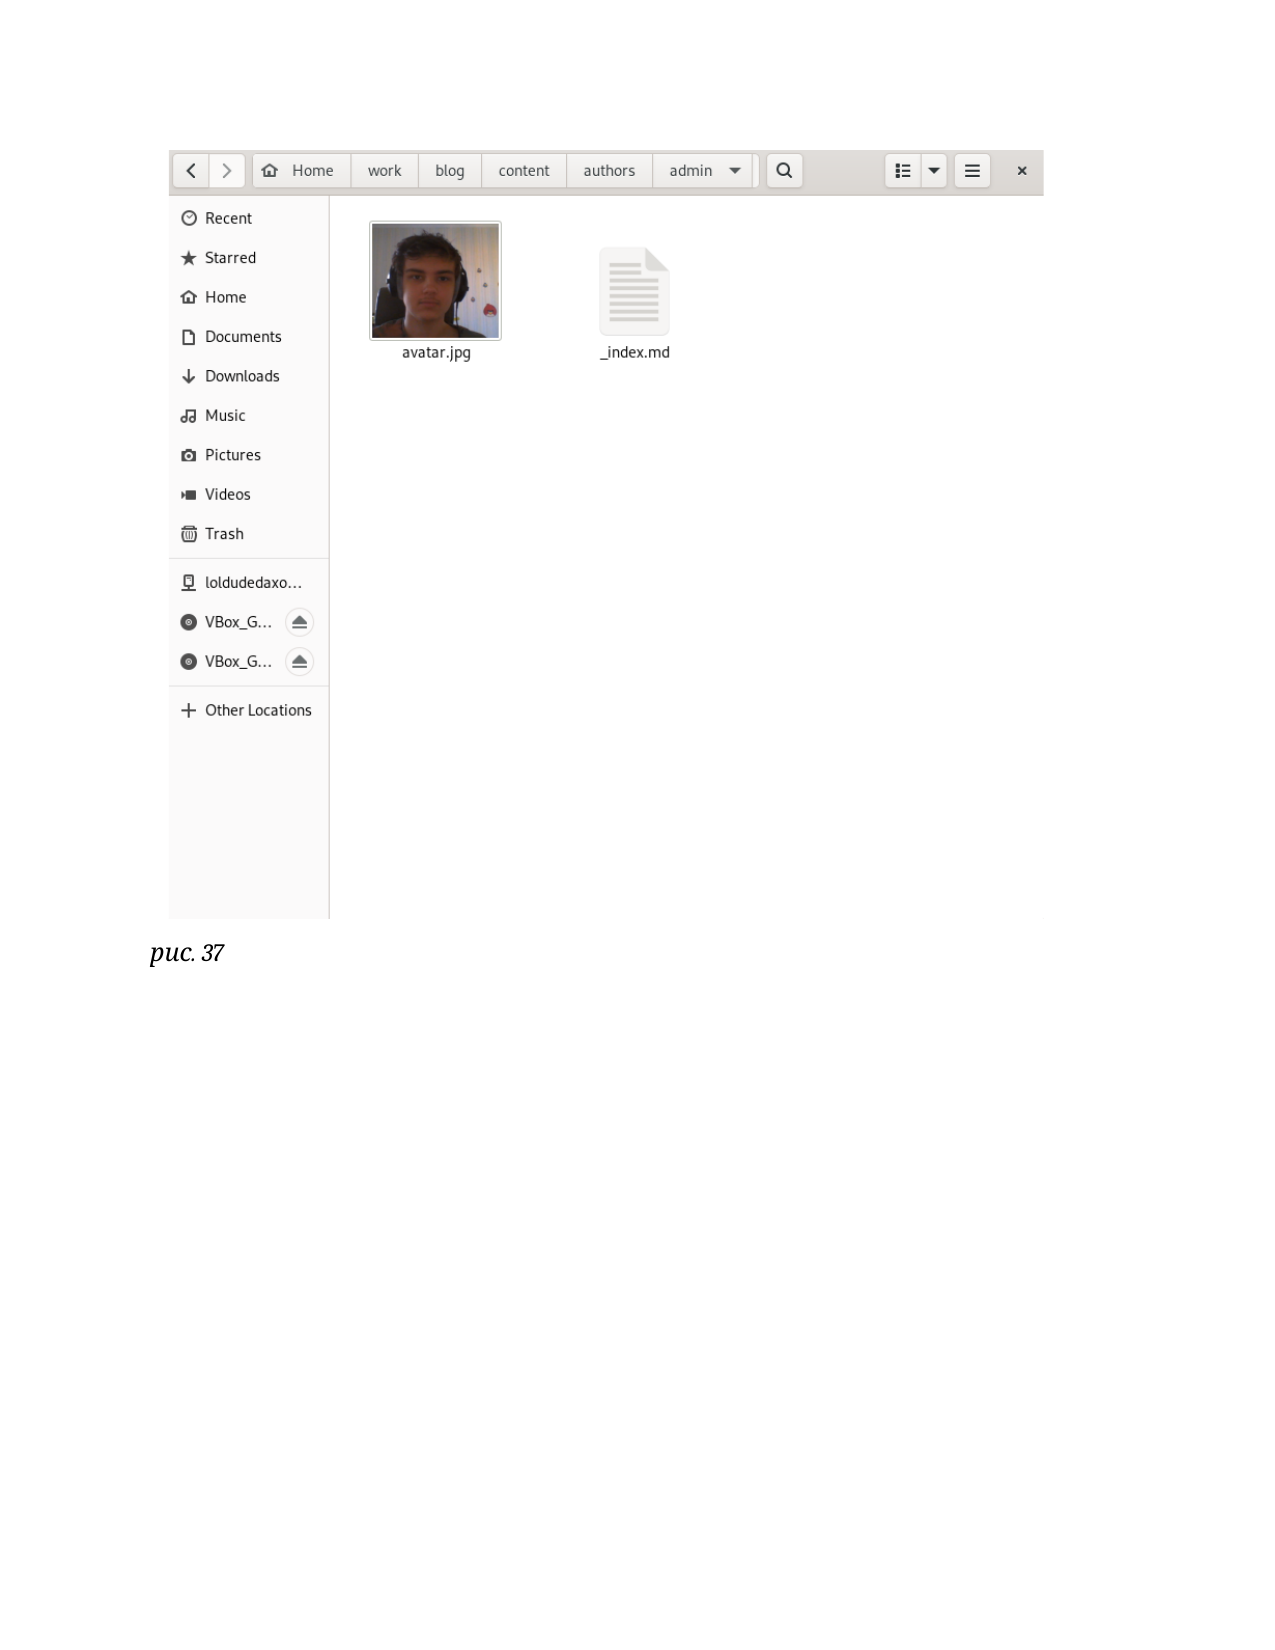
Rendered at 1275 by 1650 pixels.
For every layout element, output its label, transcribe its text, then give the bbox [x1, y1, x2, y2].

text рис. 37 [150, 939, 1125, 968]
picture [168, 150, 1044, 919]
